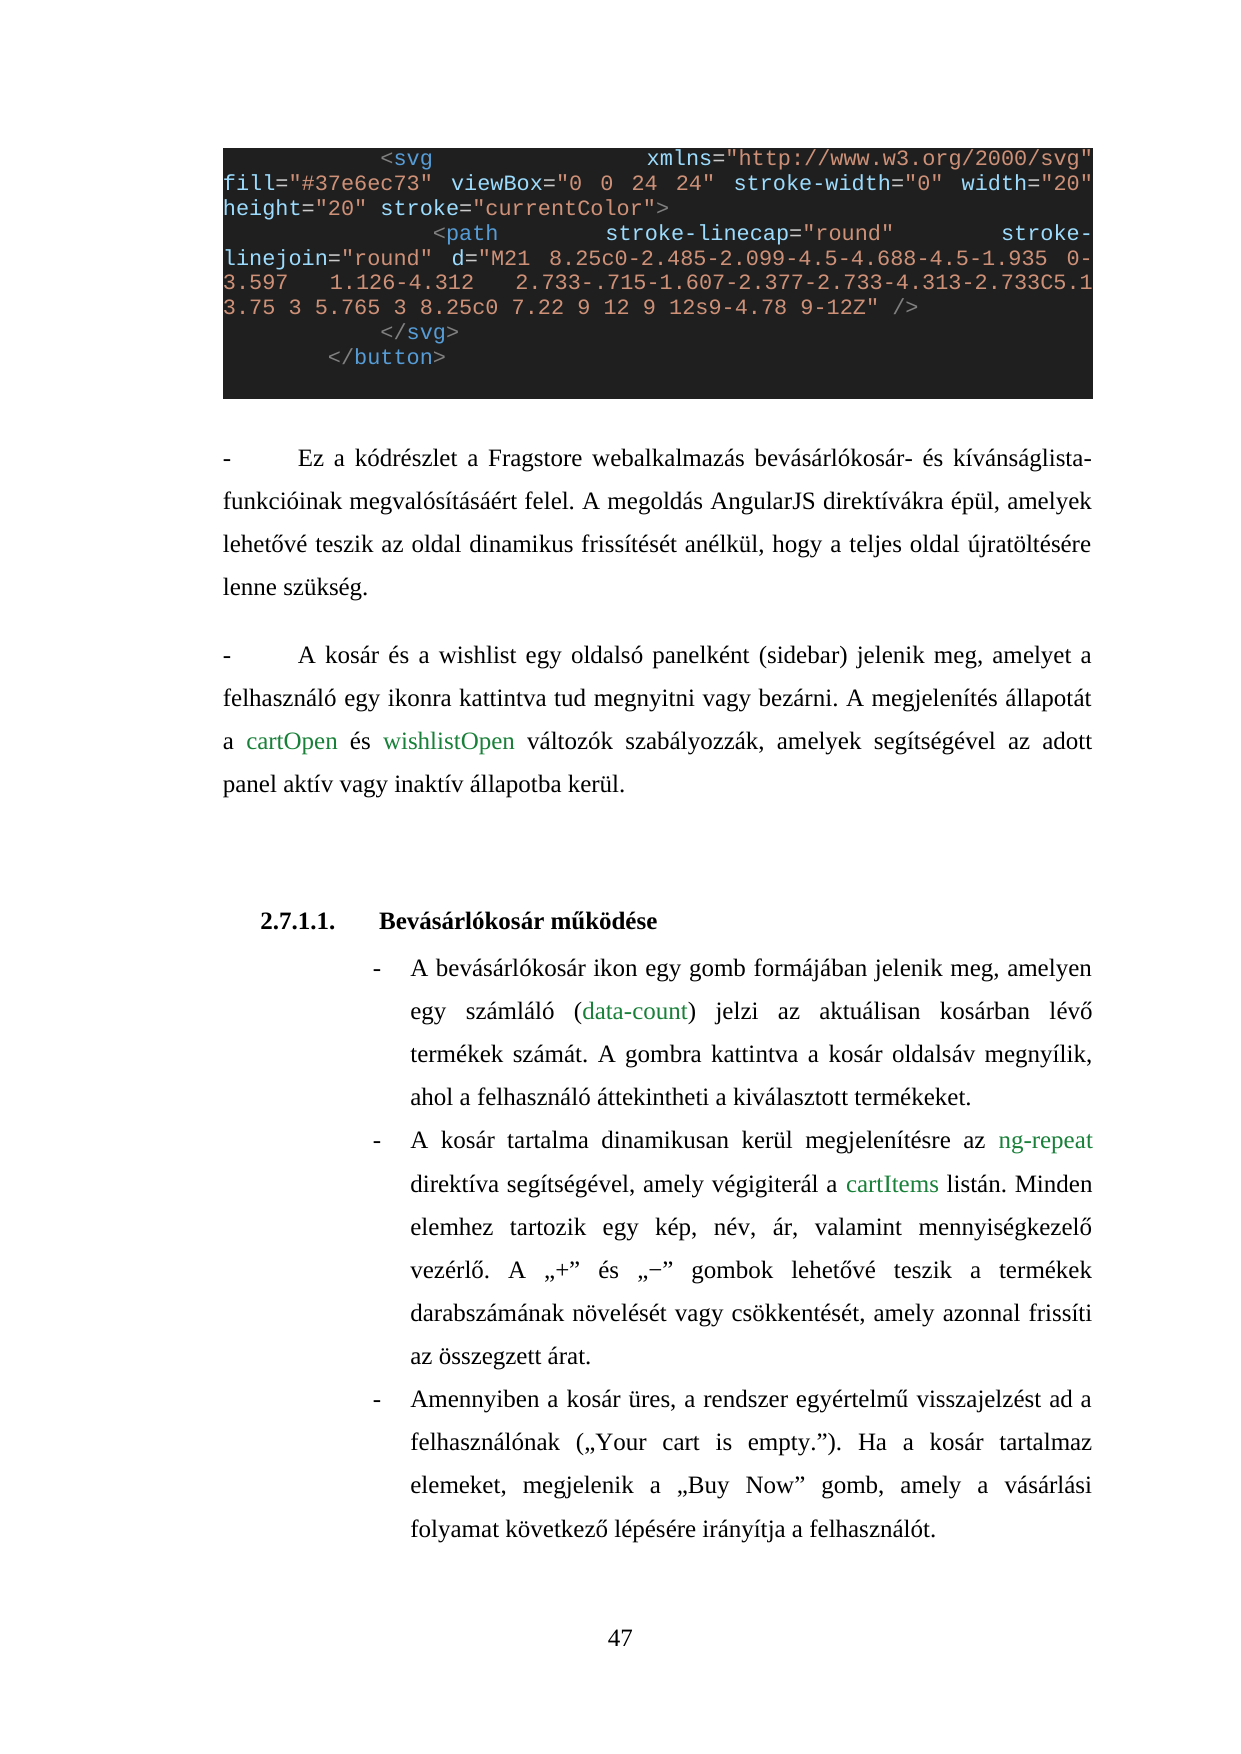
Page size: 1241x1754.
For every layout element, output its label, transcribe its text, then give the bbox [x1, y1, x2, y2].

subtitle Bevásárlókosár működése [260, 906, 1093, 934]
text </button> [223, 346, 1093, 371]
list A kosár tartalma dinamikusan kerül megjelenítésre az ng-repeat direktíva segítségével, amely végigiterál a cartItems listán. Minden elemhez tartozik egy kép, név, ár, valamint mennyiségkezelő vezérlő. A „+” és „−” gombok lehetővé teszik a termékek darabszámának növelését vagy csökkentését, amely azonnal frissíti az összegzett árat. [373, 1126, 1093, 1370]
list Amennyiben a kosár üres, a rendszer egyértelmű visszajelzést ad a felhasználónak („Your cart is empty.”). Ha a kosár tartalmaz elemeket, megjelenik a „Buy Now” gomb, amely a vásárlási folyamat következő lépésére irányítja a felhasználót. [373, 1384, 1093, 1542]
text </svg> [223, 321, 1093, 346]
text <path stroke-linecap="round" stroke-linejoin="round" d="M21 8.25c0-2.485-2.099-4.5-4.688-4.5-1.935 0-3.597 1.126-4.312 2.733-.715-1.607-2.377-2.733-4.313-2.733C5.1 3.75 3 5.765 3 8.25c0 7.22 9 12 9 12s9-4.78 9-12Z" /> [223, 222, 1093, 321]
text - A kosár és a wishlist egy oldalsó panelként (sidebar) jelenik meg, amelyet a felhasználó egy ikonra kattintva tud megnyitni vagy bezárni. A megjelenítés állapotát a cartOpen és wishlistOpen változók szabályozzák, amelyek segítségével az adott panel aktív vagy inaktív állapotba kerül. [223, 640, 1093, 798]
text - Ez a kódrészlet a Fragstore webalkalmazás bevásárlókosár- és kívánságlista-funkcióinak megvalósításáért felel. A megoldás AngularJS direktívákra épül, amelyek lehetővé teszik az oldal dinamikus frissítését anélkül, hogy a teljes oldal újratöltésére lenne szükség. [223, 443, 1093, 601]
text <svg xmlns="http://www.w3.org/2000/svg" fill="#37e6ec73" viewBox="0 0 24 24" stroke-width="0" width="20" height="20" stroke="currentColor"> [223, 148, 1093, 222]
list A bevásárlókosár ikon egy gomb formájában jelenik meg, amelyen egy számláló (data-count) jelzi az aktuálisan kosárban lévő termékek számát. A gombra kattintva a kosár oldalsáv megnyílik, ahol a felhasználó áttekintheti a kiválasztott termékeket. [373, 953, 1093, 1111]
